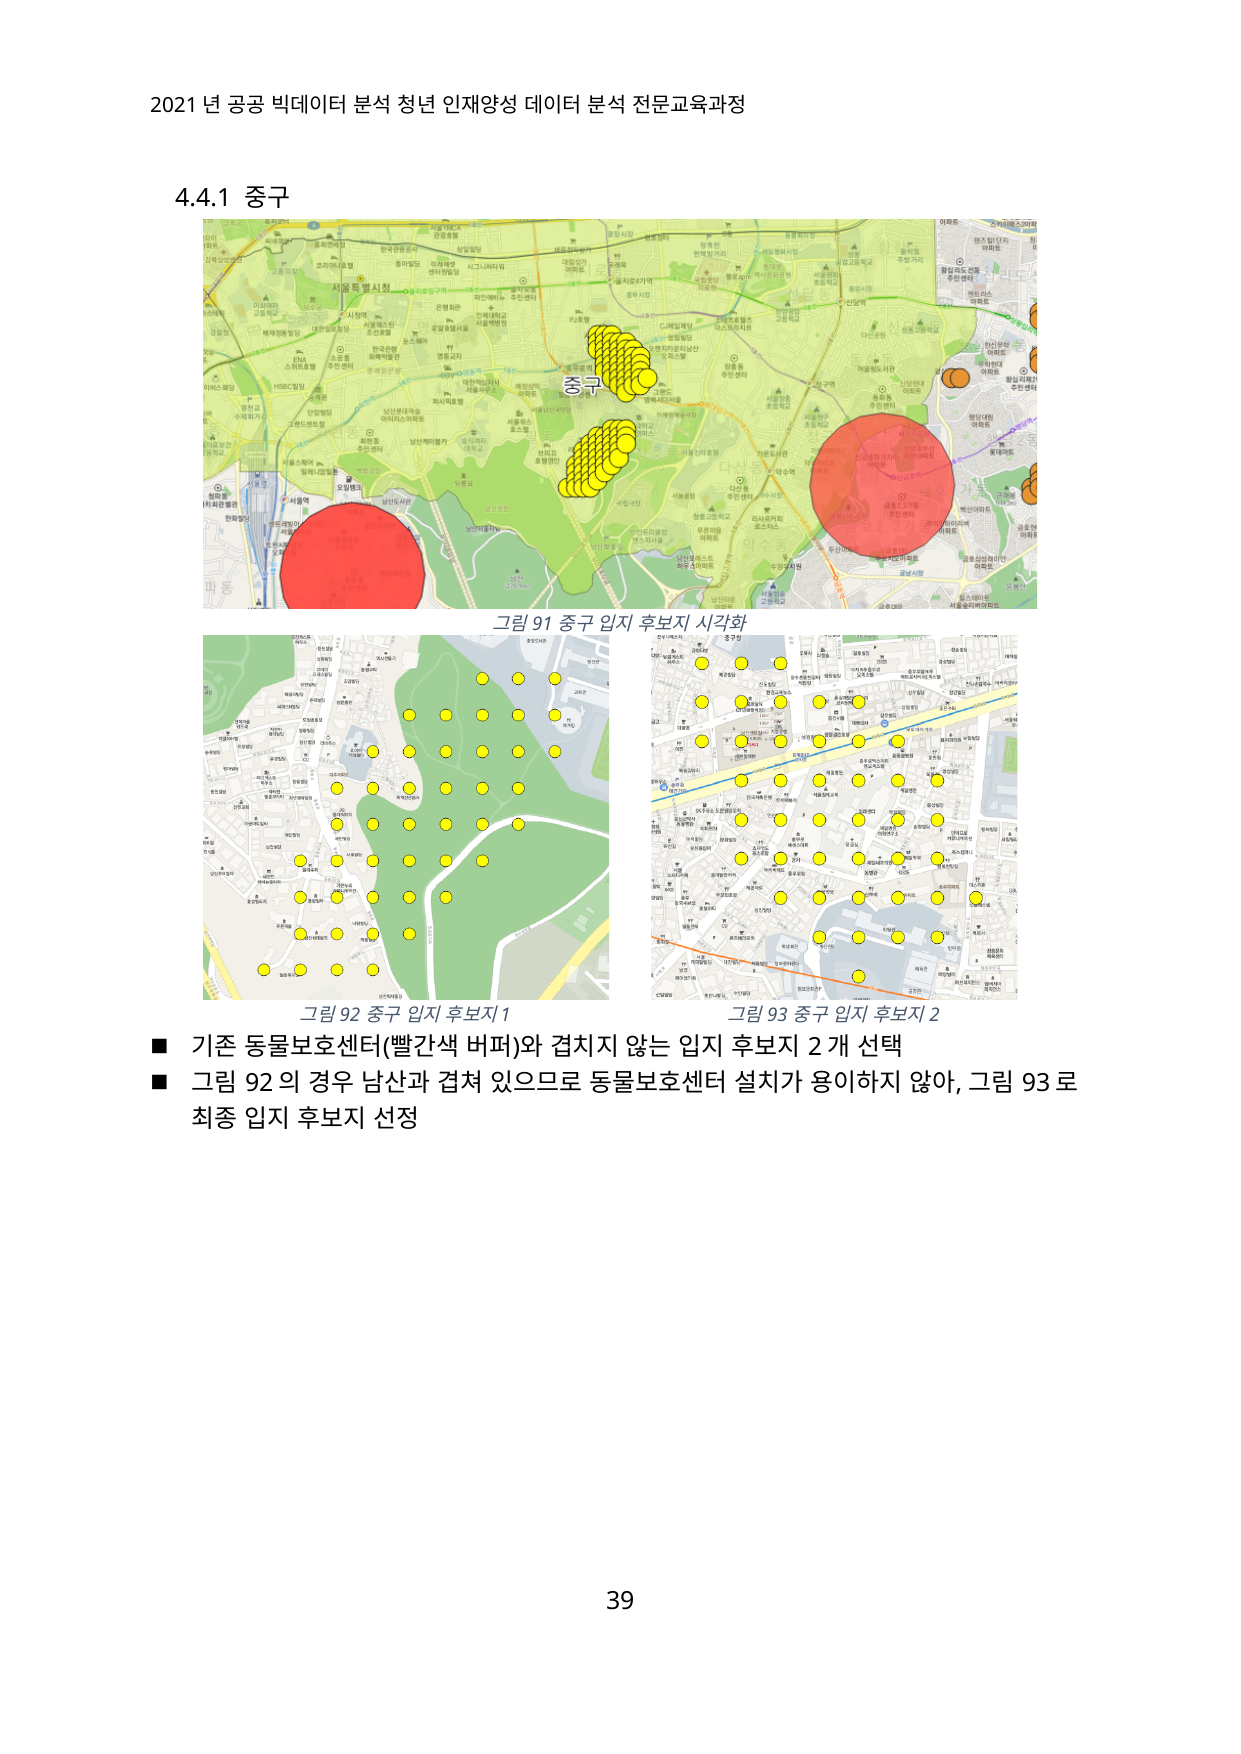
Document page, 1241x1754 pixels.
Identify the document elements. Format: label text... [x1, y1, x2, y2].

picture [651, 635, 1018, 1000]
list 그림 92의 경우 남산과 겹쳐 있으므로 동물보호센터 설치가 용이하지 않아, 그림 93로 최종 입지 후보지 선정 [150, 1063, 1090, 1135]
picture [203, 635, 610, 1000]
table_header 그림 91 중구 입지 후보지 시각화 [192, 220, 1048, 635]
subtitle 중구 [175, 177, 1065, 213]
picture [203, 219, 1038, 609]
list 기존 동물보호센터(빨간색 버퍼)와 겹치지 않는 입지 후보지 2개 선택 [150, 1026, 1090, 1063]
table_cell 그림 92 중구 입지 후보지1 [192, 635, 620, 1026]
table_cell 그림 93 중구 입지 후보지 2 [620, 635, 1048, 1026]
